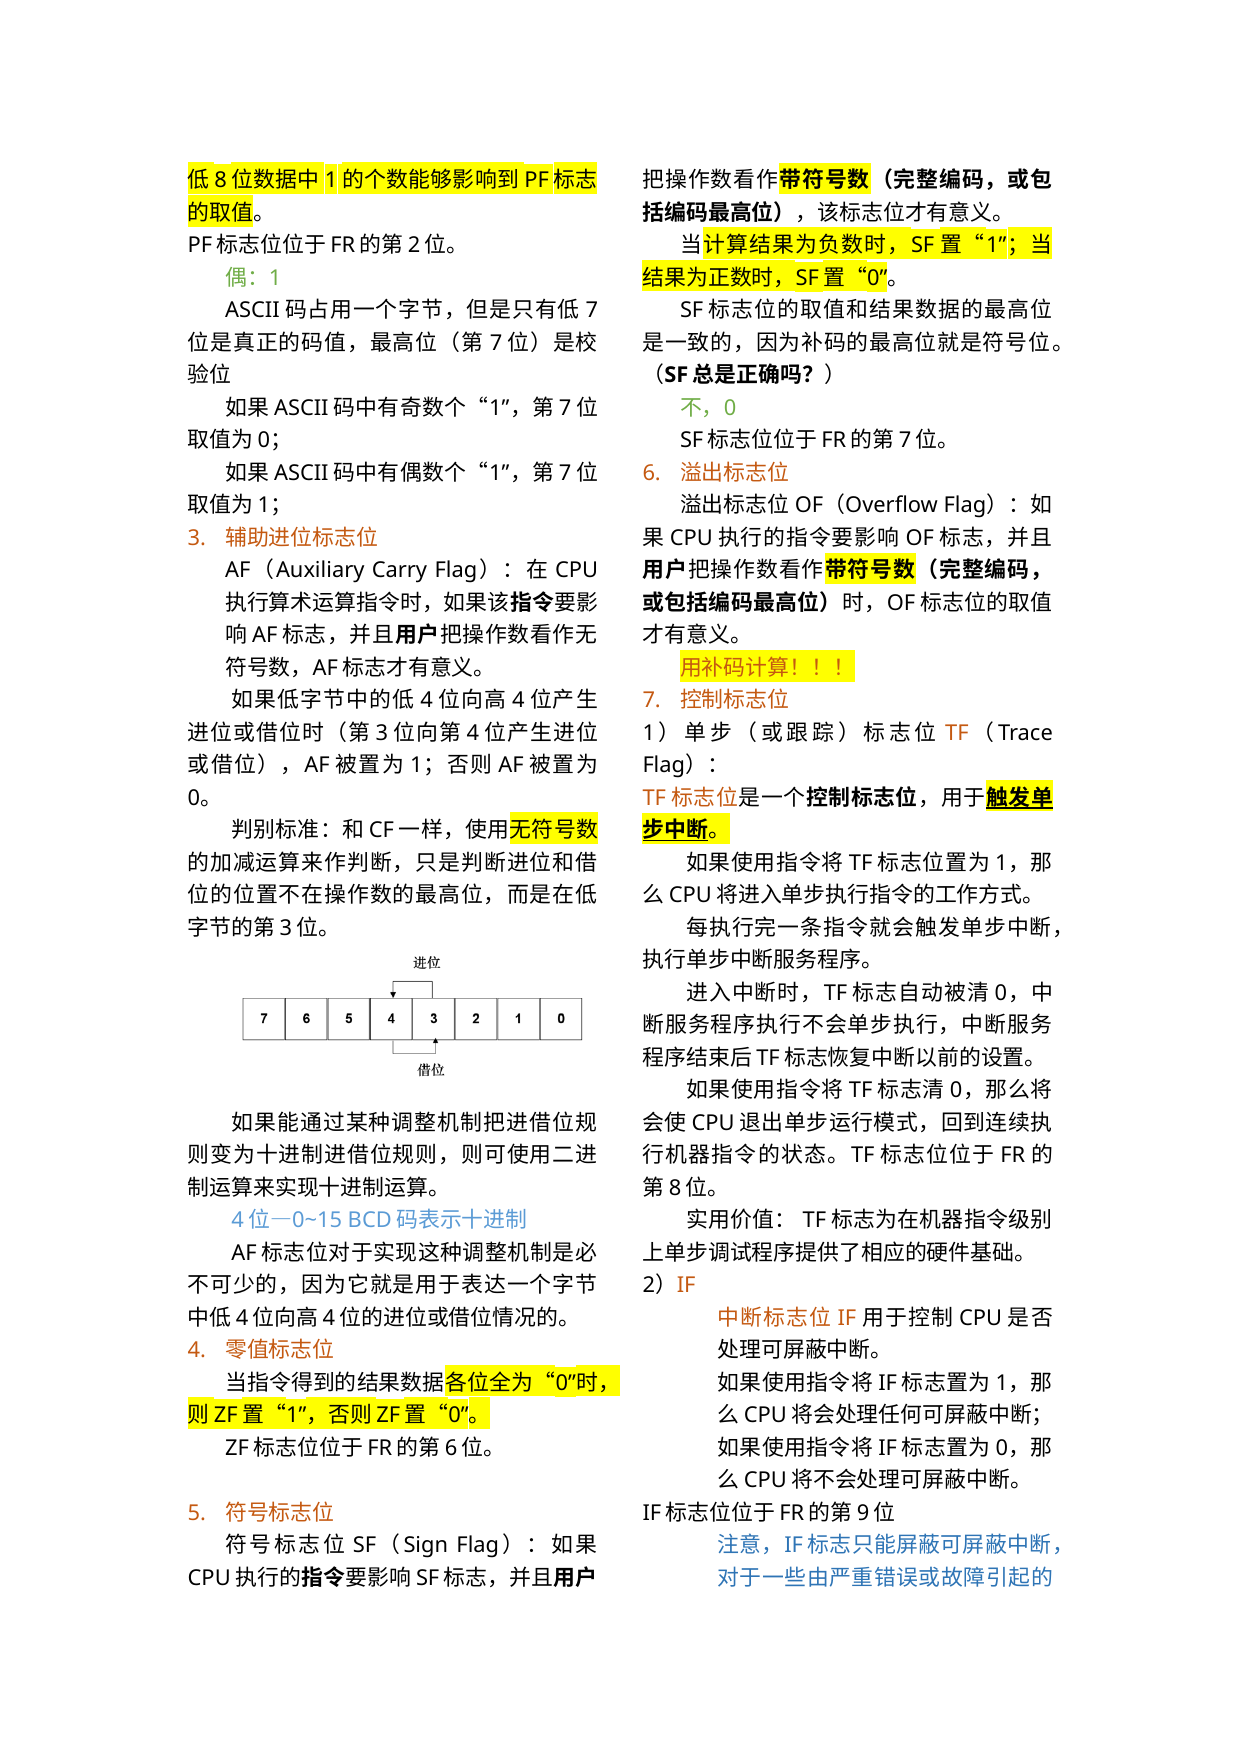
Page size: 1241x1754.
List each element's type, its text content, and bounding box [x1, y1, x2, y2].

text 如果低字节中的低4位向高4位产生进位或借位时（第3位向第4位产生进位或借位），AF被置为1；否则AF被置为0。 [187, 682, 598, 812]
picture [231, 942, 604, 1087]
text 每执行完一条指令就会触发单步中断，执行单步中断服务程序。 [642, 909, 1053, 974]
text 当指令得到的结果数据各位全为“0”时，则ZF置“1”，否则ZF置“0”。 [187, 1364, 598, 1429]
text IF标志位位于FR的第9位 [642, 1494, 1053, 1527]
text 1）单步（或跟踪）标志位TF（Trace Flag）： [642, 714, 1053, 779]
text 判别标准：和CF一样，使用无符号数的加减运算来作判断，只是判断进位和借位的位置不在操作数的最高位，而是在低字节的第3位。 [187, 812, 598, 942]
text 当计算结果为负数时，SF置“1”；当结果为正数时，SF置“0”。 [642, 227, 1053, 292]
text 如果使用指令将TF标志清0，那么将会使CPU退出单步运行模式，回到连续执行机器指令的状态。TF标志位位于FR的第8位。 [642, 1072, 1053, 1202]
list AF（Auxiliary Carry Flag）：在CPU执行算术运算指令时，如果该指令要影响AF标志，并且用户把操作数看作无符号数，AF标志才有意义。 [225, 552, 598, 682]
text 如果能通过某种调整机制把进借位规则变为十进制进借位规则，则可使用二进制运算来实现十进制运算。 [187, 1104, 598, 1202]
text 符号标志位SF（Sign Flag）：如果CPU执行的指令要影响SF标志，并且用户把操作数看作带符号数（完整编码，或包括编码最高位），该标志位才有意义。 [187, 1527, 598, 1592]
text 中断标志位IF用于控制CPU是否处理可屏蔽中断。 [717, 1299, 1053, 1364]
list 控制标志位 [642, 682, 1053, 714]
list 偶：1 [225, 259, 598, 292]
text ASCII码占用一个字节，但是只有低7位是真正的码值，最高位（第7位）是校验位 [187, 292, 598, 389]
text SF标志位位于FR的第7位。 [642, 422, 1053, 454]
list 辅助进位标志位 [187, 519, 598, 552]
text 如果ASCII码中有奇数个“1”，第7位取值为0； [187, 389, 598, 454]
list 溢出标志位 [642, 454, 1053, 487]
text 如果ASCII码中有偶数个“1”，第7位取值为1； [187, 454, 598, 519]
list 零值标志位 [187, 1332, 598, 1364]
text 不，0 [642, 389, 1053, 422]
text 如果使用指令将IF标志置为1，那么CPU将会处理任何可屏蔽中断； [717, 1364, 1053, 1429]
text TF标志位是一个控制标志位，用于触发单步中断。 [642, 779, 1053, 844]
text 实用价值： TF标志为在机器指令级别上单步调试程序提供了相应的硬件基础。 [642, 1202, 1053, 1267]
text 4位—0~15 BCD码表示十进制 [187, 1202, 598, 1234]
text 注意无论指令的操作数有多么长，只有低8位数据中1的个数能够影响到PF标志的取值。 [187, 162, 598, 227]
text 如果使用指令将TF标志位置为1，那么CPU将进入单步执行指令的工作方式。 [642, 844, 1053, 909]
text SF标志位的取值和结果数据的最高位是一致的，因为补码的最高位就是符号位。（SF总是正确吗？） [642, 292, 1053, 389]
text AF标志位对于实现这种调整机制是必不可少的，因为它就是用于表达一个字节中低4位向高4位的进位或借位情况的。 [187, 1234, 598, 1332]
list 符号标志位 [187, 1494, 598, 1527]
text ZF标志位位于FR的第6位。 [187, 1429, 598, 1462]
text 如果使用指令将IF标志置为0，那么CPU将不会处理可屏蔽中断。 [717, 1429, 1053, 1494]
text 溢出标志位OF（Overflow Flag）：如果CPU执行的指令要影响OF标志，并且用户把操作数看作带符号数（完整编码，或包括编码最高位）时，OF标志位的取值才有意义。 [642, 487, 1053, 649]
text 进入中断时，TF标志自动被清0，中断服务程序执行不会单步执行，中断服务程序结束后TF标志恢复中断以前的设置。 [642, 974, 1053, 1072]
text PF标志位位于FR的第2位。 [187, 227, 598, 259]
text 符号标志位SF（Sign Flag）：如果CPU执行的指令要影响SF标志，并且用户把操作数看作带符号数（完整编码，或包括编码最高位），该标志位才有意义。 [642, 162, 1053, 227]
text 2）IF [642, 1267, 1053, 1299]
text 注意，IF标志只能屏蔽可屏蔽中断，对于一些由严重错误或故障引起的不可屏蔽中断则是无法屏蔽的。 [717, 1527, 1053, 1592]
list 用补码计算！！！ [680, 649, 1053, 682]
